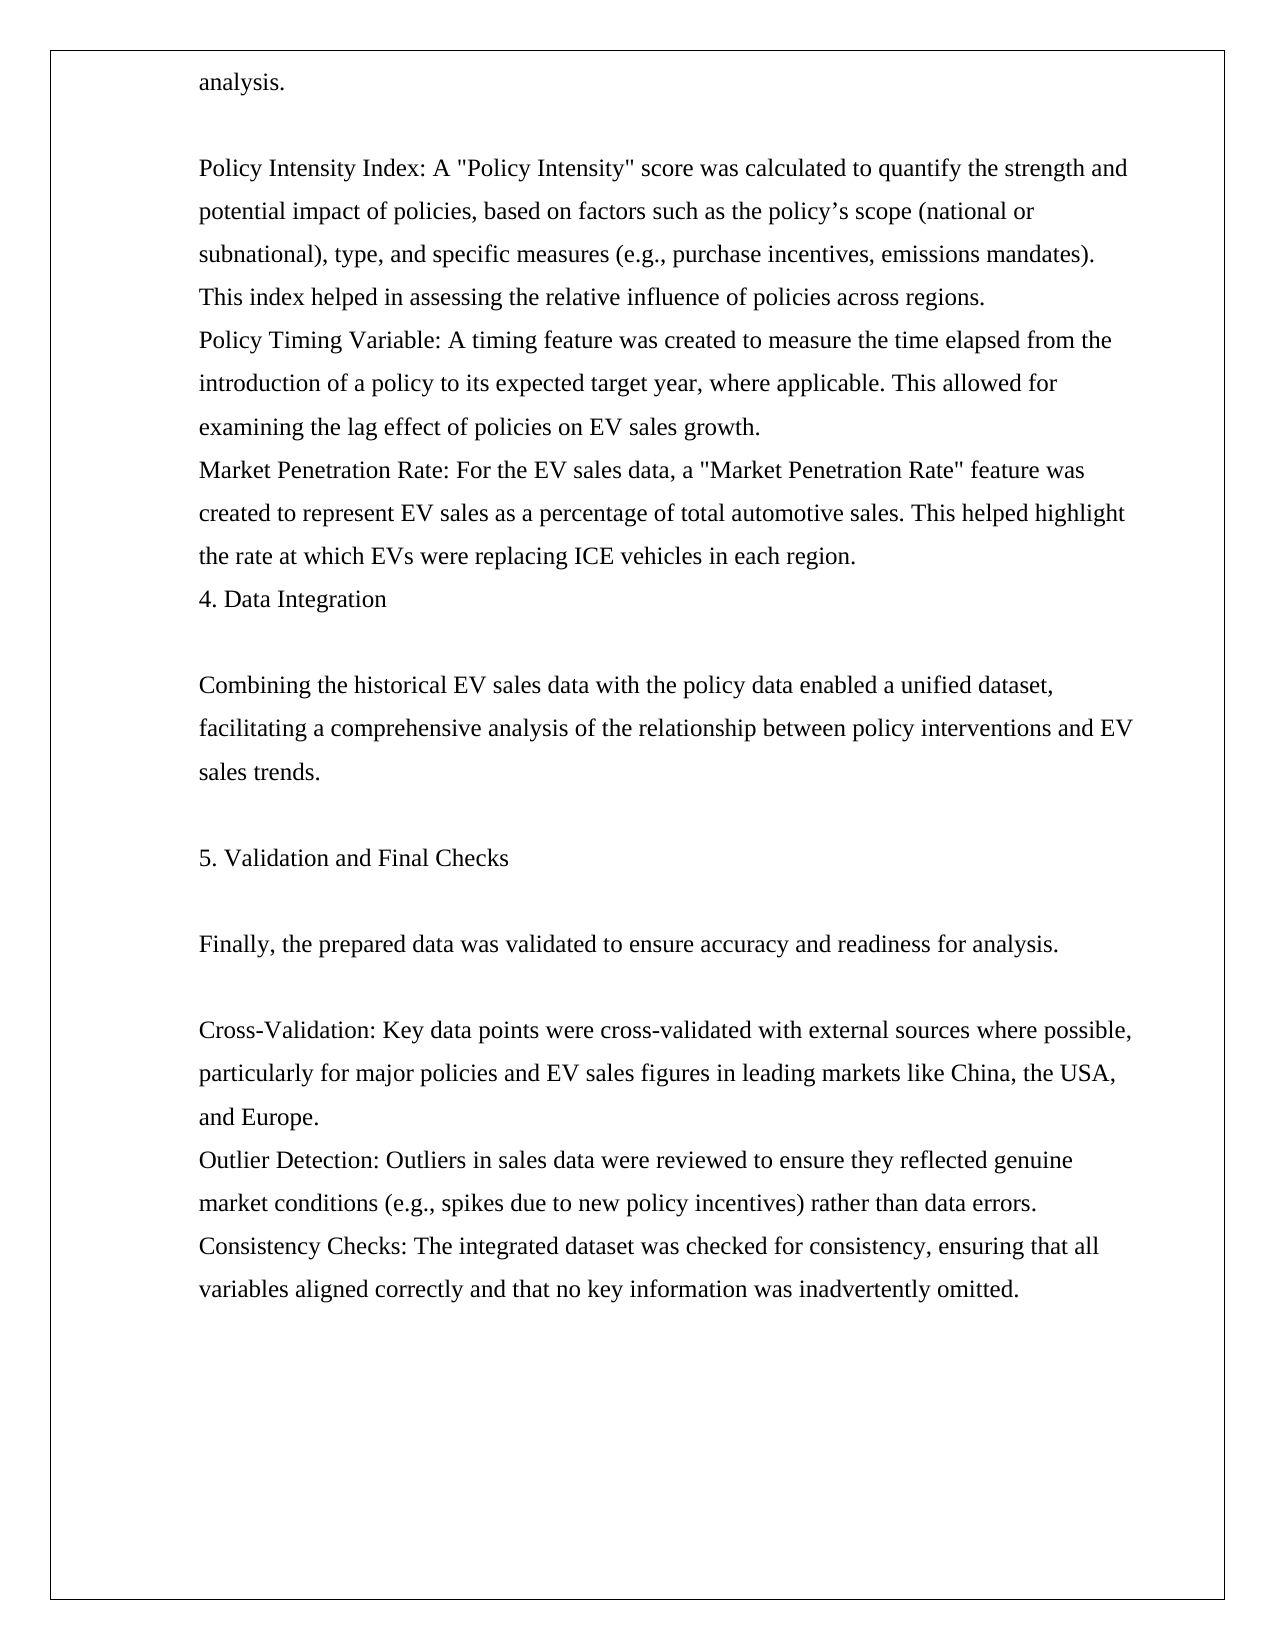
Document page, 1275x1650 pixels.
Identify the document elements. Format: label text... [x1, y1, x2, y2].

text 5. Validation and Final Checks [198, 843, 1138, 872]
text Policy Intensity Index: A "Policy Intensity" score was calculated to quantify the strength and potential impact of policies, based on factors such as the policy’s scope (national or subnational), type, and specific measures (e.g., purchase incentives, emissions mandates). This index helped in assessing the relative influence of policies across regions. [198, 153, 1138, 311]
text Finally, the prepared data was validated to ensure accuracy and readiness for analysis. [198, 929, 1138, 958]
text Policy Timing Variable: A timing feature was created to measure the time elapsed from the introduction of a policy to its expected target year, where applicable. This allowed for examining the lag effect of policies on EV sales growth. [198, 325, 1138, 440]
text Market Penetration Rate: For the EV sales data, a "Market Penetration Rate" feature was created to represent EV sales as a percentage of total automotive sales. This helped highlight the rate at which EVs were replacing ICE vehicles in each region. [198, 455, 1138, 570]
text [198, 67, 1138, 95]
text Outlier Detection: Outliers in sales data were reviewed to ensure they reflected genuine market conditions (e.g., spikes due to new policy incentives) rather than data errors. [198, 1145, 1138, 1217]
text Cross-Validation: Key data points were cross-validated with external sources where possible, particularly for major policies and EV sales figures in leading markets like China, the USA, and Europe. [198, 1015, 1138, 1130]
text Combining the historical EV sales data with the policy data enabled a unified dataset, facilitating a comprehensive analysis of the relationship between policy interventions and EV sales trends. [198, 670, 1138, 785]
text 4. Data Integration [198, 584, 1138, 613]
text Consistency Checks: The integrated dataset was checked for consistency, ensuring that all variables aligned correctly and that no key information was inadvertently omitted. [198, 1231, 1138, 1303]
